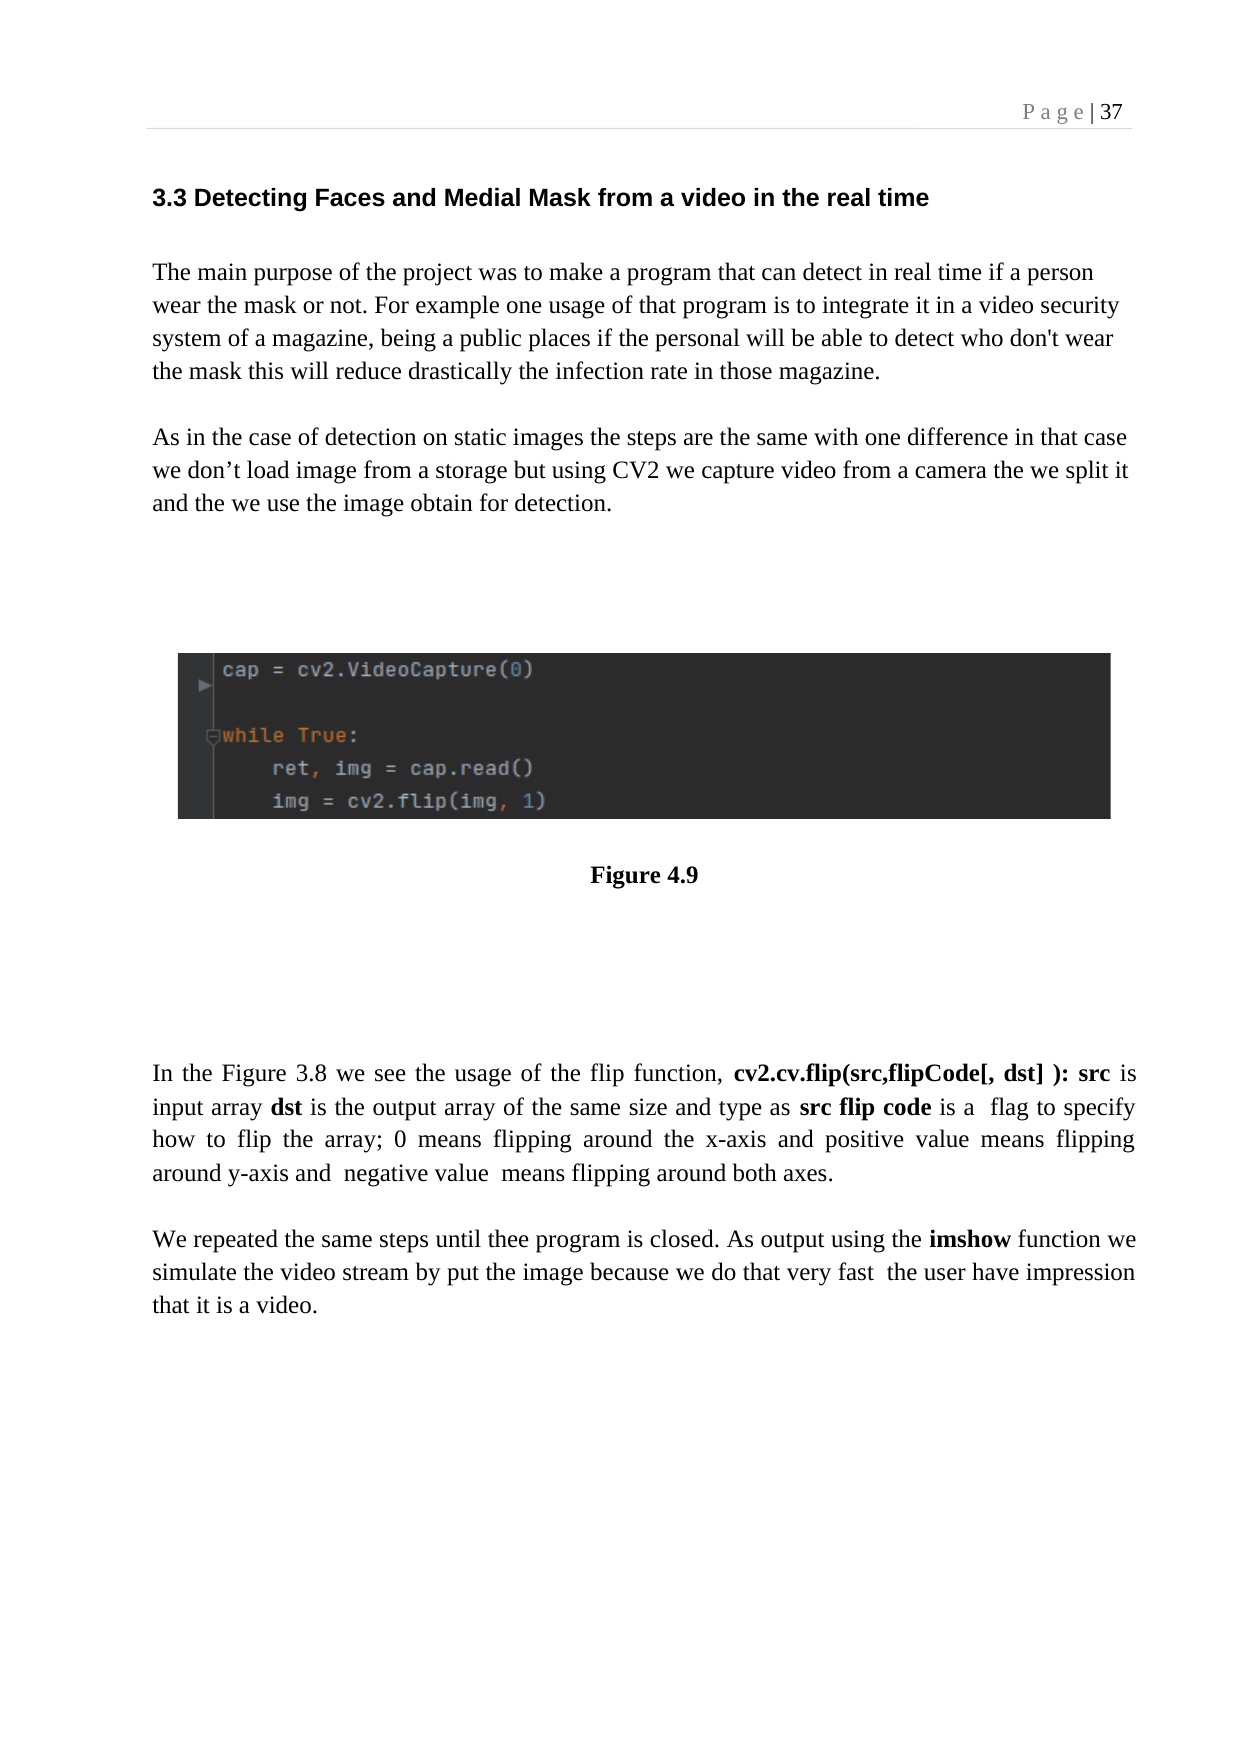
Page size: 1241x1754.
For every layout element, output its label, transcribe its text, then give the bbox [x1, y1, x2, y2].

picture [177, 653, 1111, 819]
text Figure 4.9 [152, 860, 1136, 889]
subtitle 3.3 Detecting Faces and Medial Mask from a video in the real time [152, 183, 1136, 211]
text In the Figure 3.8 we see the usage of the flip function, cv2.cv.flip(src,flipCode[, dst] ): src is input array dst is the output array of the same size and type as src flip code is a flag to specify how to flip the array; 0 means flipping around the x-axis and positive value means flipping around y-axis and negative value means flipping around both axes. [152, 1058, 1136, 1186]
text As in the case of detection on static images the steps are the same with one difference in that case we don’t load image from a storage but using CV2 we capture video from a camera the we split it and the we use the image obtain for detection. [152, 422, 1136, 517]
text We repeated the same steps until thee program is closed. As output using the imshow function we simulate the video stream by put the image because we do that very fast the user have impression that it is a video. [152, 1224, 1136, 1318]
text The main purpose of the project was to make a program that can detect in real time if a person wear the mask or not. For example one usage of that program is to integrate it in a video security system of a magazine, being a public places if the personal will be able to detect who don't wear the mask this will reduce drastically the infection rate in those magazine. [152, 257, 1136, 385]
